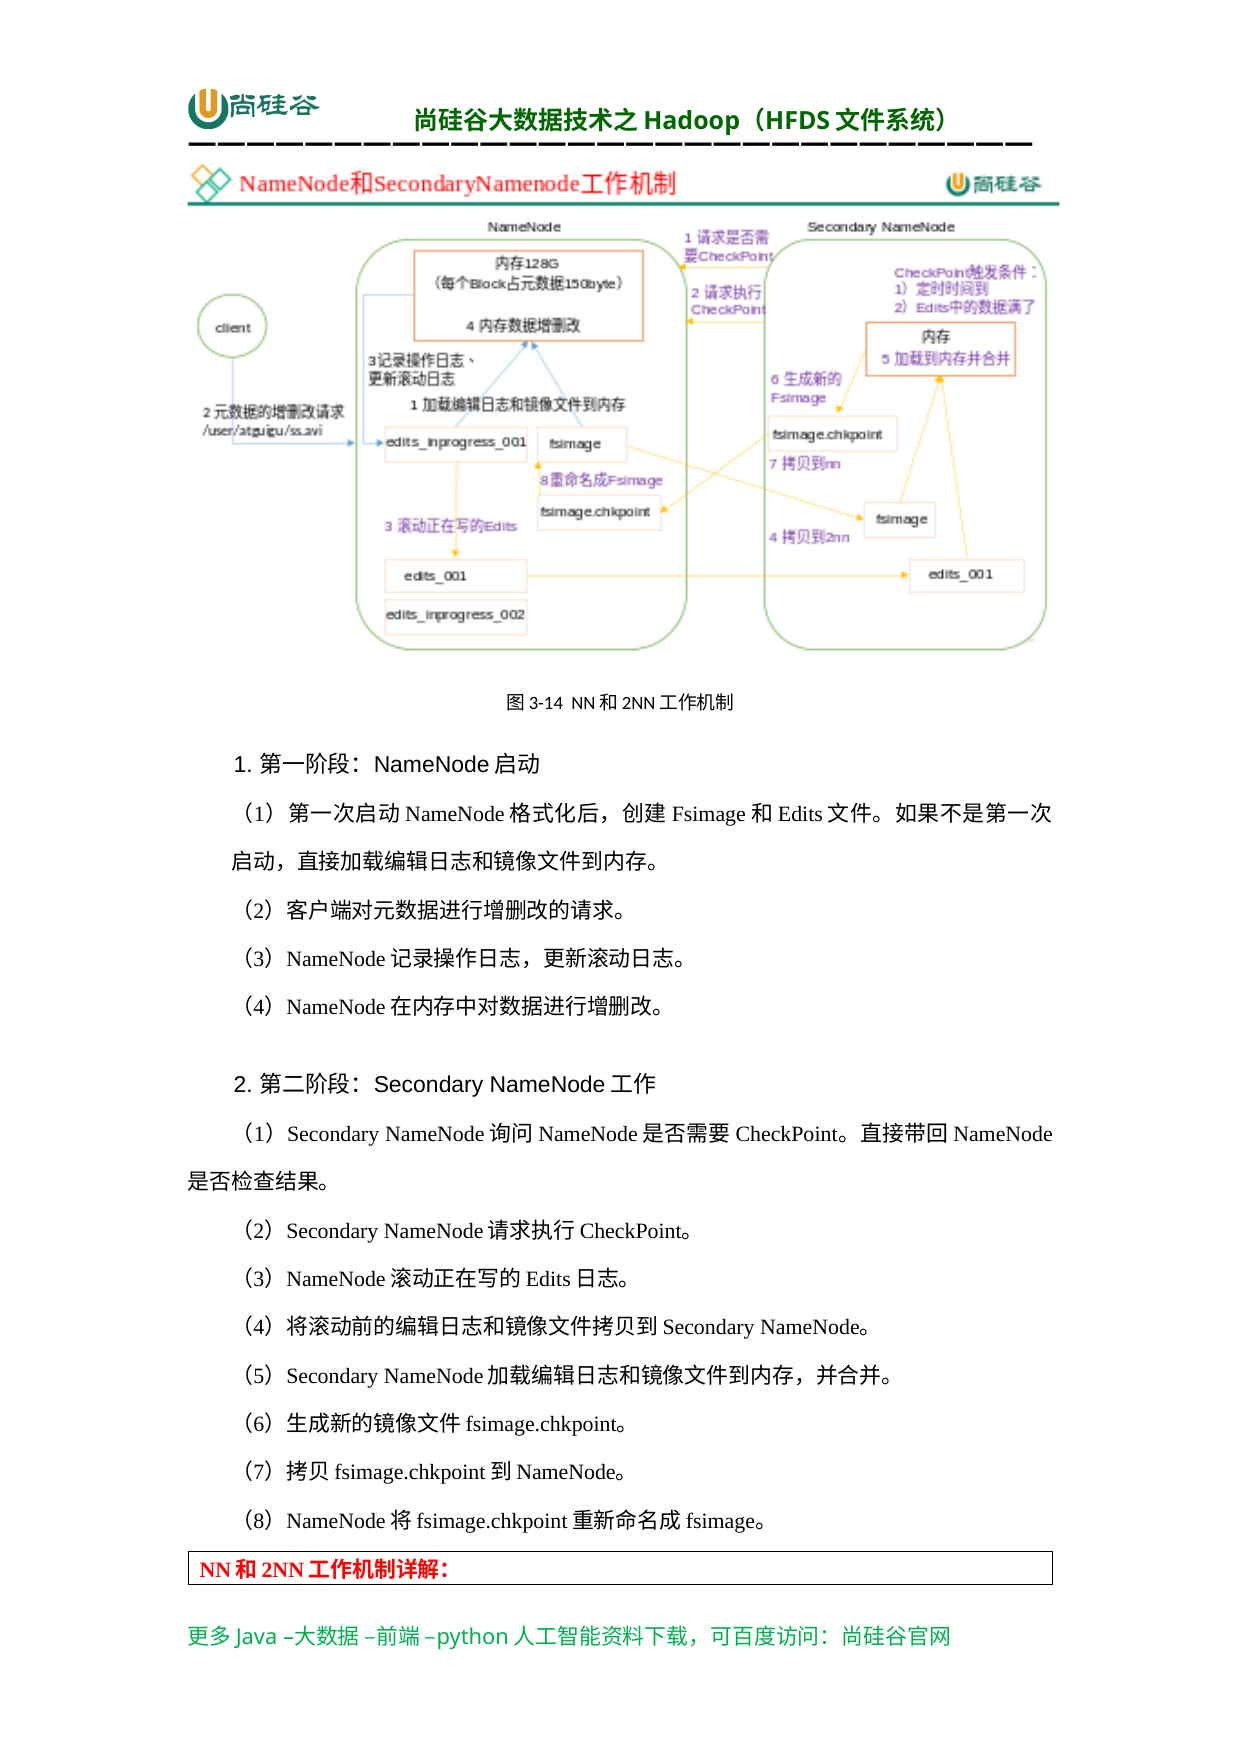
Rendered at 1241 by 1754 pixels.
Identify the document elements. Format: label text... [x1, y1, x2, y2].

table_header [189, 1552, 1052, 1584]
text （6）生成新的镜像文件fsimage.chkpoint。 [187, 1406, 1053, 1438]
picture [187, 88, 320, 130]
text 2. 第二阶段：Secondary NameNode工作 [187, 1050, 1053, 1115]
text （8）NameNode将fsimage.chkpoint重新命名成fsimage。 [187, 1502, 1053, 1535]
text （7）拷贝fsimage.chkpoint到NameNode。 [187, 1454, 1053, 1486]
text （2）客户端对元数据进行增删改的请求。 [231, 892, 1053, 925]
text （3）NameNode滚动正在写的Edits日志。 [187, 1261, 1053, 1293]
text 1. 第一阶段：NameNode启动 [187, 730, 1053, 795]
text （1）第一次启动NameNode格式化后，创建Fsimage和Edits文件。如果不是第一次启动，直接加载编辑日志和镜像文件到内存。 [231, 795, 1053, 876]
text （5）Secondary NameNode加载编辑日志和镜像文件到内存，并合并。 [187, 1357, 1053, 1390]
text （4）将滚动前的编辑日志和镜像文件拷贝到Secondary NameNode。 [187, 1309, 1053, 1341]
text （4）NameNode在内存中对数据进行增删改。 [231, 989, 1053, 1021]
text （3）NameNode记录操作日志，更新滚动日志。 [231, 941, 1053, 973]
text 图3-14 NN和2NN工作机制 [187, 660, 1053, 717]
text （2）Secondary NameNode请求执行CheckPoint。 [187, 1212, 1053, 1245]
text （1）Secondary NameNode询问NameNode是否需要CheckPoint。直接带回NameNode是否检查结果。 [187, 1115, 1053, 1196]
